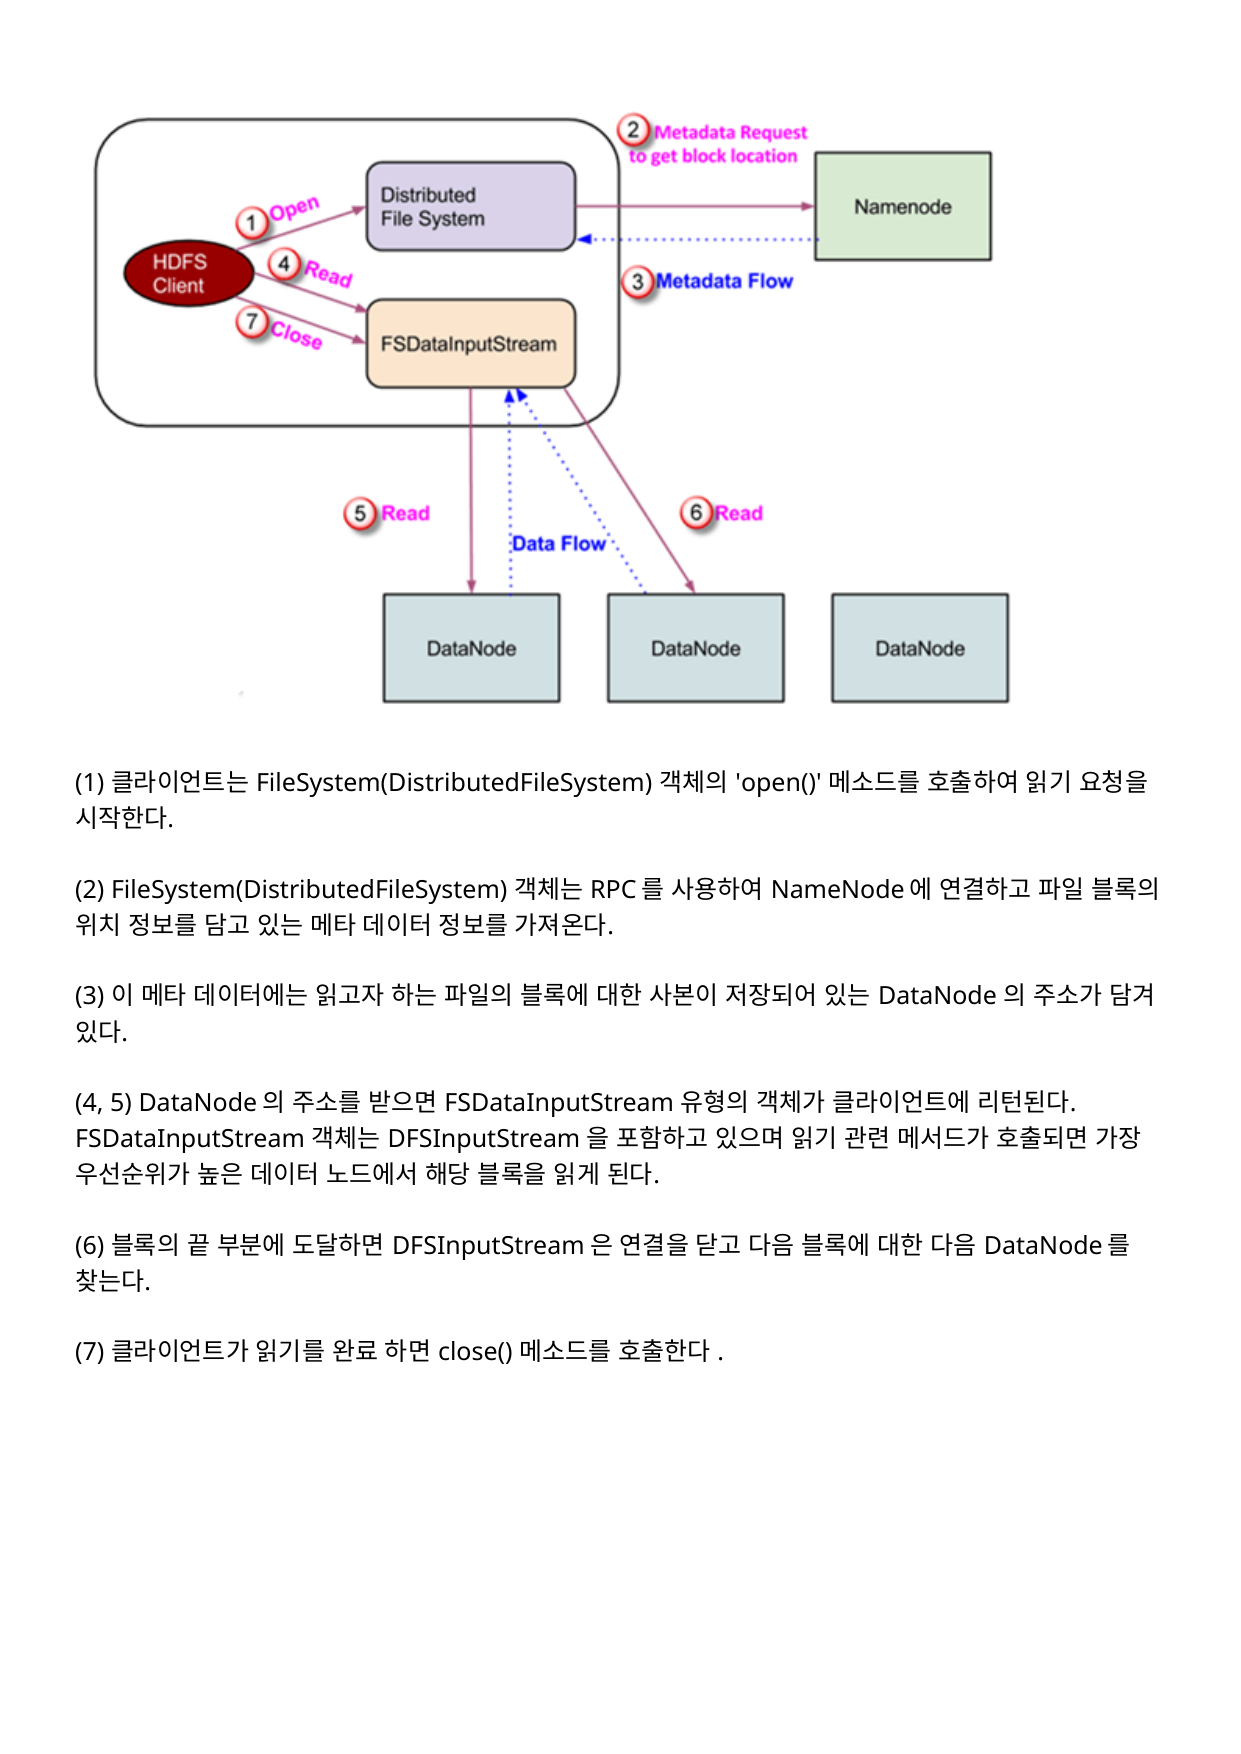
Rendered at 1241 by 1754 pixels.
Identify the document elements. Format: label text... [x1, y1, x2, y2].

text (2) FileSystem(DistributedFileSystem) 객체는 RPC를 사용하여 NameNode에 연결하고 파일 블록의 위치 정보를 담고 있는 메타 데이터 정보를 가져온다. [75, 869, 1165, 942]
text (6) 블록의 끝 부분에 도달하면 DFSInputStream은 연결을 닫고 다음 블록에 대한 다음 DataNode를 찾는다. [75, 1225, 1165, 1298]
text (7) 클라이언트가 읽기를 완료 하면 close() 메소드를 호출한다 . [75, 1332, 1165, 1368]
text (3) 이 메타 데이터에는 읽고자 하는 파일의 블록에 대한 사본이 저장되어 있는 DataNode 의 주소가 담겨 있다. [75, 976, 1165, 1048]
text (4, 5) DataNode의 주소를 받으면 FSDataInputStream 유형의 객체가 클라이언트에 리턴된다. FSDataInputStream 객체는 DFSInputStream 을 포함하고 있으며 읽기 관련 메서드가 호출되면 가장 우선순위가 높은 데이터 노드에서 해당 블록을 읽게 된다. [75, 1082, 1165, 1191]
text (1) 클라이언트는 FileSystem(DistributedFileSystem) 객체의 'open()' 메소드를 호출하여 읽기 요청을 시작한다. [75, 763, 1165, 835]
picture [75, 75, 1051, 729]
